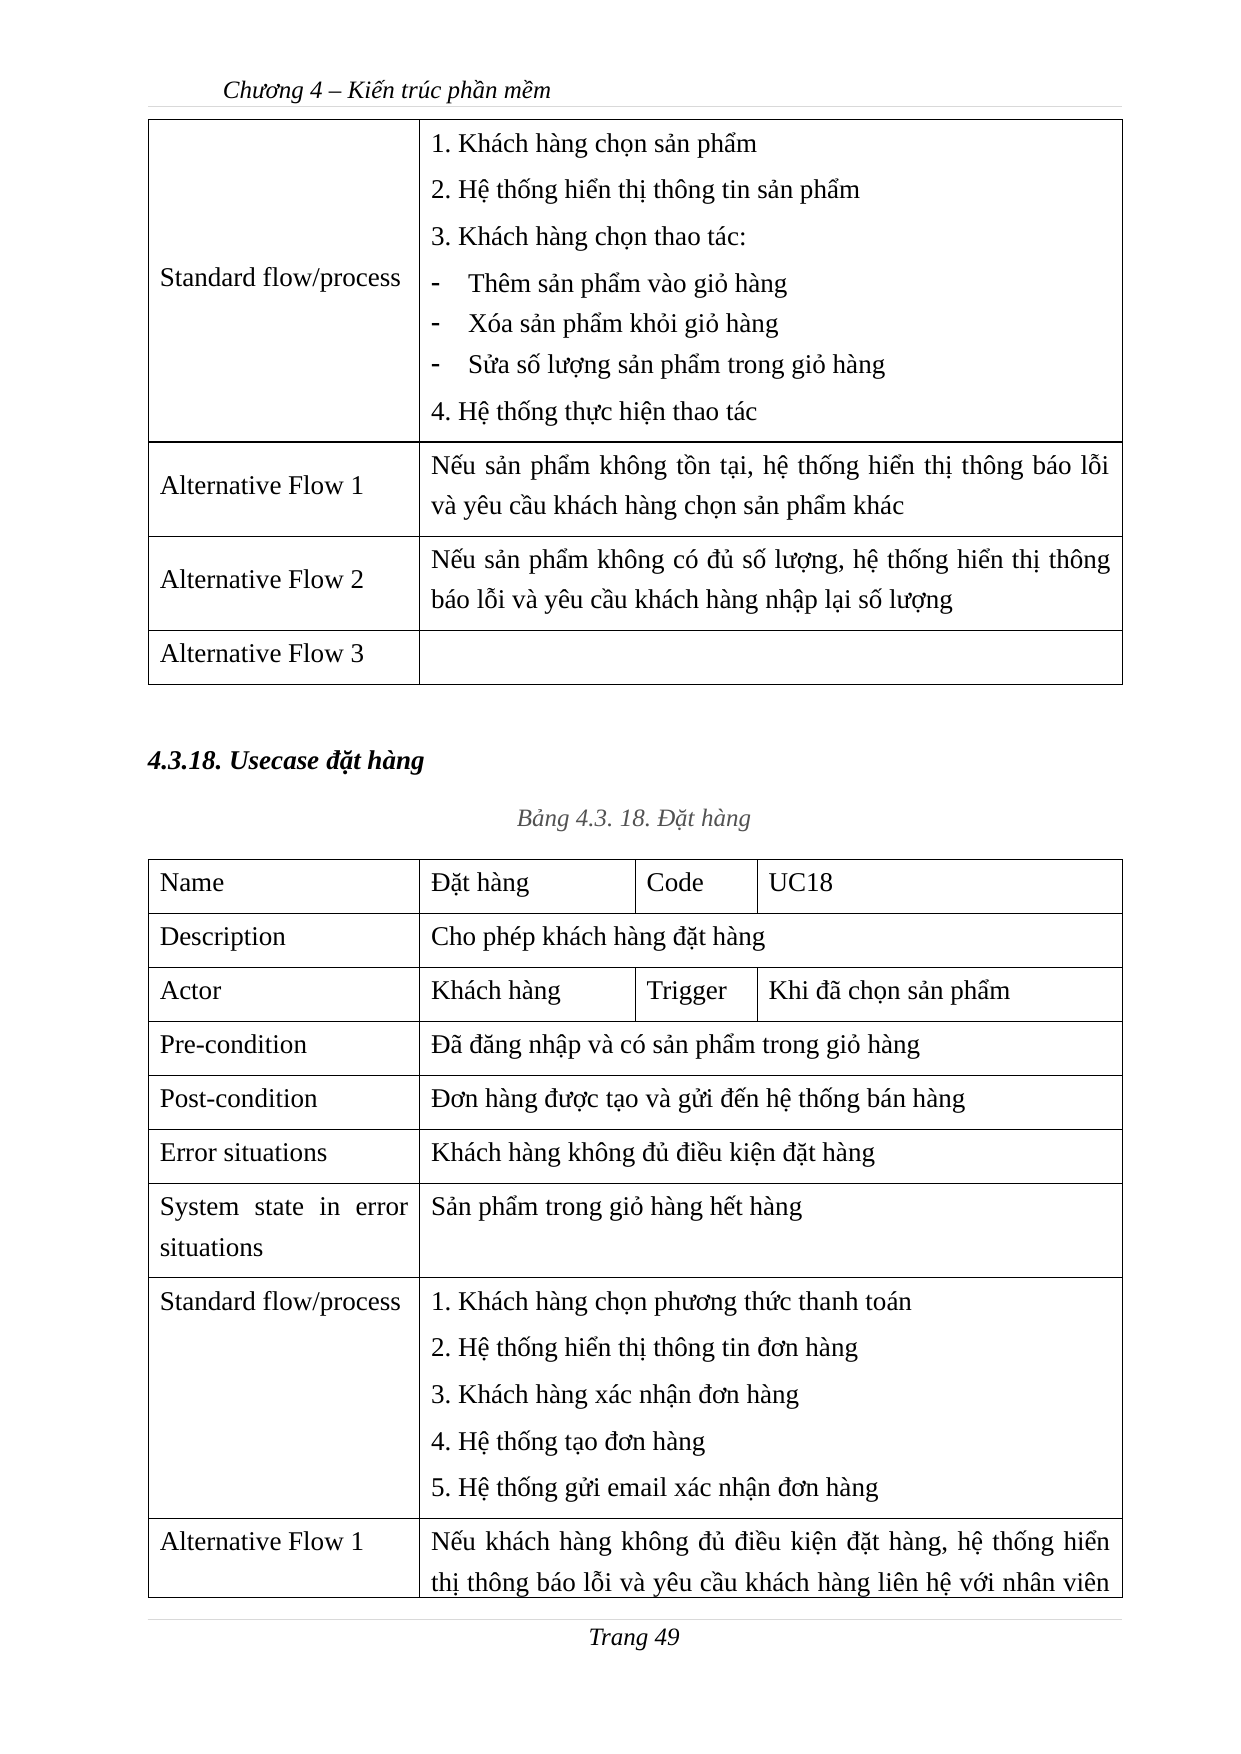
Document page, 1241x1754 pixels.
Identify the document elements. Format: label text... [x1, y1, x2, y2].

table_cell Nếu sản phẩm không tồn tại, hệ thống hiển thị thông báo lỗi và yêu cầu khách hàng chọn sản phẩm khác [420, 443, 1122, 536]
table_cell Sản phẩm trong giỏ hàng hết hàng [420, 1184, 1122, 1277]
table_cell Đã đăng nhập và có sản phẩm trong giỏ hàng [420, 1022, 1122, 1075]
table_cell Post-condition [149, 1076, 419, 1129]
table_header UC18 [758, 860, 1122, 913]
table_header Code [636, 860, 757, 913]
table_cell Error situations [149, 1130, 419, 1183]
table_cell Khách hàng [420, 968, 635, 1021]
table_cell 1. Khách hàng chọn sản phẩm 2. Hệ thống hiển thị thông tin sản phẩm 3. Khách hàng chọn thao tác: Thêm sản phẩm vào giỏ hàng Xóa sản phẩm khỏi giỏ hàng Sửa số lượng sản phẩm trong giỏ hàng 4. Hệ thống thực hiện thao tác [420, 120, 1122, 441]
table_cell Cho phép khách hàng đặt hàng [420, 914, 1122, 967]
table_cell System state in error situations [149, 1184, 419, 1277]
table_cell Standard flow/process [149, 1278, 419, 1518]
table_cell Actor [149, 968, 419, 1021]
table_cell Description [149, 914, 419, 967]
table_cell [420, 631, 1122, 684]
table_cell Alternative Flow 1 [149, 1519, 419, 1597]
table_cell Pre-condition [149, 1022, 419, 1075]
table_cell Đơn hàng được tạo và gửi đến hệ thống bán hàng [420, 1076, 1122, 1129]
table_cell Trigger [636, 968, 757, 1021]
table_cell Standard flow/process [149, 120, 419, 441]
table_header Đặt hàng [420, 860, 635, 913]
table_cell Khi đã chọn sản phẩm [758, 968, 1122, 1021]
text Bảng 4.3. 18. Đặt hàng [148, 803, 1122, 832]
table_cell Alternative Flow 2 [149, 537, 419, 630]
table_cell Khách hàng không đủ điều kiện đặt hàng [420, 1130, 1122, 1183]
table_cell Alternative Flow 3 [149, 631, 419, 684]
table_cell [420, 1519, 1122, 1597]
table_header Name [149, 860, 419, 913]
table_cell 1. Khách hàng chọn phương thức thanh toán 2. Hệ thống hiển thị thông tin đơn hàng 3. Khách hàng xác nhận đơn hàng 4. Hệ thống tạo đơn hàng 5. Hệ thống gửi email xác nhận đơn hàng [420, 1278, 1122, 1518]
subtitle Usecase đặt hàng [148, 744, 1122, 776]
table_cell Nếu sản phẩm không có đủ số lượng, hệ thống hiển thị thông báo lỗi và yêu cầu khách hàng nhập lại số lượng [420, 537, 1122, 630]
table_cell Alternative Flow 1 [149, 443, 419, 536]
